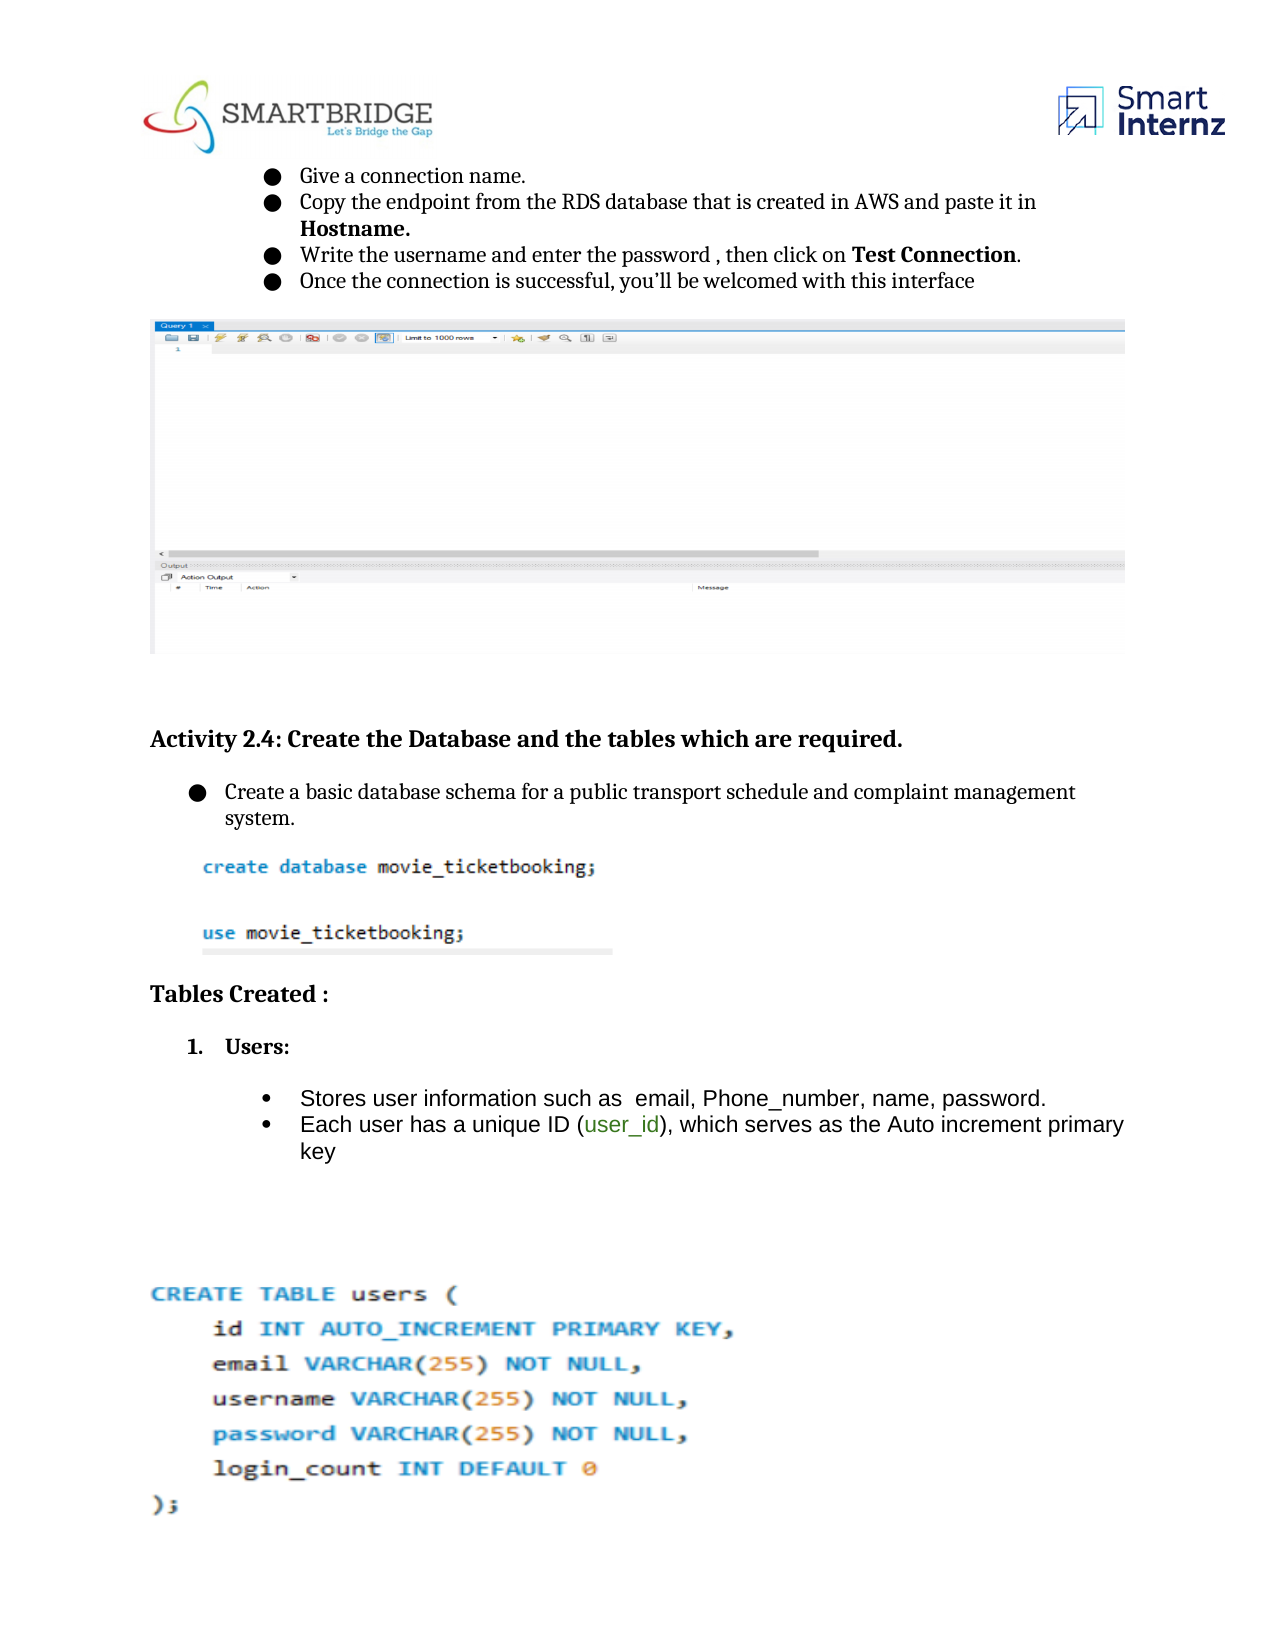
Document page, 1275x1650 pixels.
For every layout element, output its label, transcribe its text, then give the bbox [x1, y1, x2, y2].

text Activity 2.4: Create the Database and the tables which are required. [150, 725, 1125, 753]
picture [150, 1282, 758, 1528]
list Write the username and enter the password , then click on Test Connection. [262, 242, 1125, 268]
list Stores user information such as email, Phone_number, name, password. [262, 1085, 1125, 1111]
picture [1053, 86, 1230, 135]
picture [187, 856, 613, 955]
list Each user has a unique ID (user_id), which serves as the Auto increment primary key [262, 1111, 1125, 1164]
list Give a connection name. [262, 163, 1125, 189]
picture [140, 75, 437, 159]
text Tables Created : [150, 980, 1125, 1009]
list Create a basic database schema for a public transport schedule and complaint management system. [187, 778, 1125, 831]
list Users: [187, 1034, 1125, 1060]
list Once the connection is successful, you’ll be welcomed with this interface [262, 268, 1125, 294]
list Copy the endpoint from the RDS database that is created in AWS and paste it in Hostname. [262, 189, 1125, 242]
picture [150, 319, 1125, 654]
